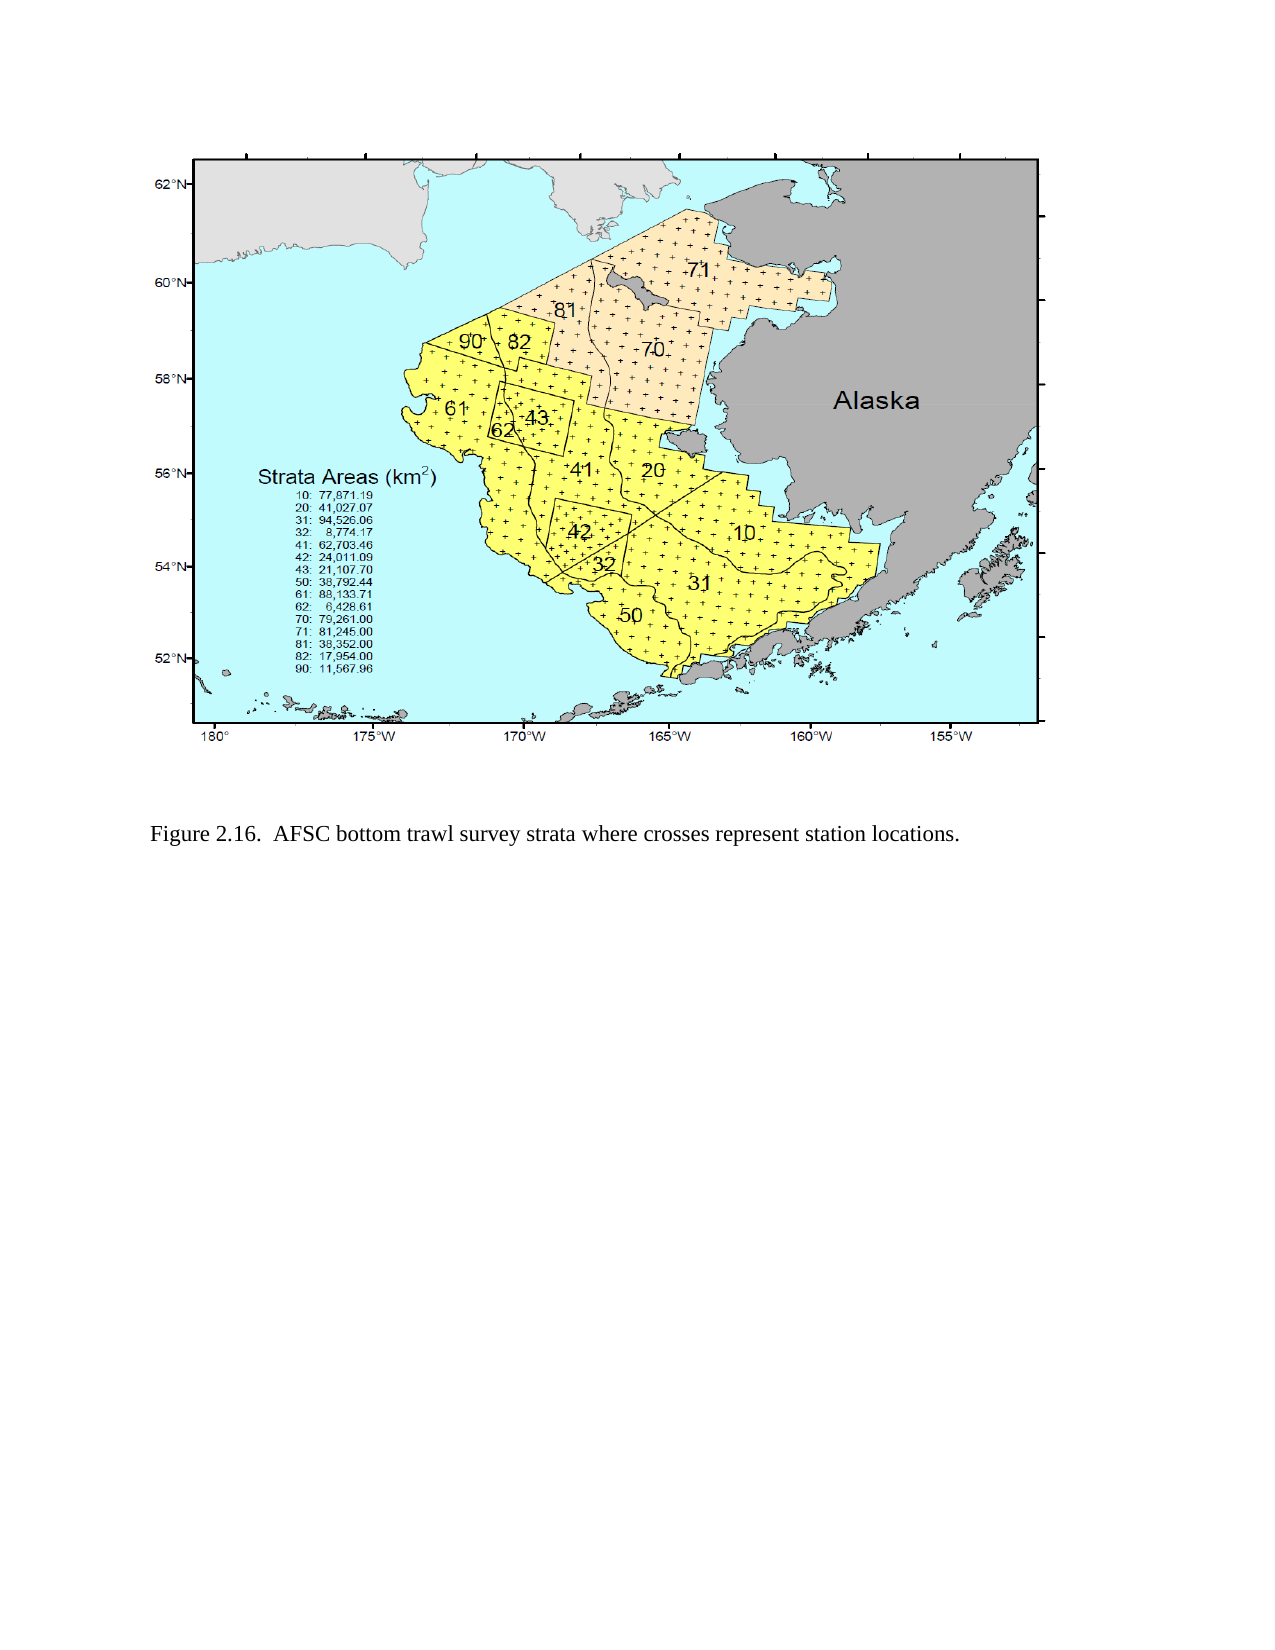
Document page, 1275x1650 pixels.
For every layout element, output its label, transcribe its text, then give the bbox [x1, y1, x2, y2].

subtitle Figure 2.16. AFSC bottom trawl survey strata where crosses represent station locations. [150, 820, 1125, 846]
